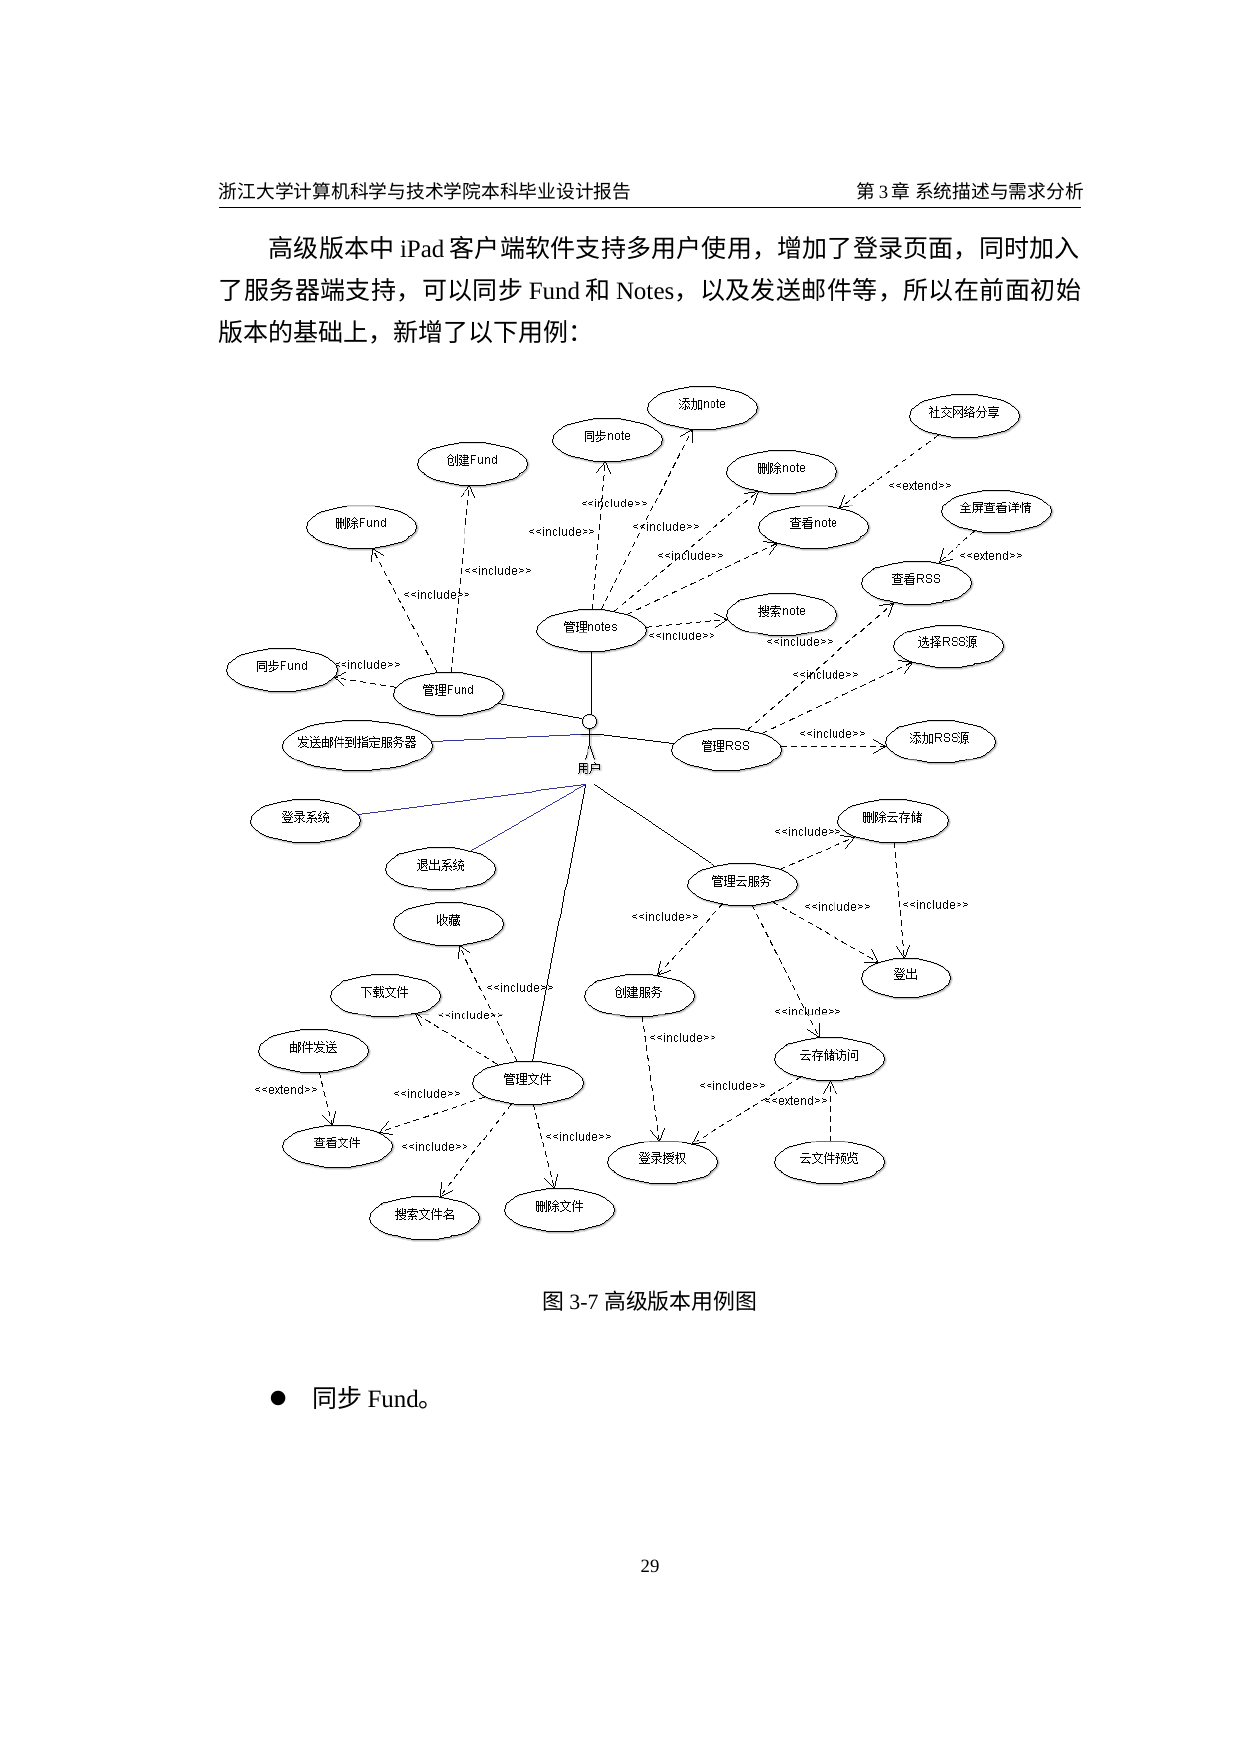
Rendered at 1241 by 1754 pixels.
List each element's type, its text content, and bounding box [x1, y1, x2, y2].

list 同步Fund。 [268, 1374, 1081, 1416]
picture [218, 378, 1081, 1269]
text 高级版本中iPad客户端软件支持多用户使用，增加了登录页面，同时加入了服务器端支持，可以同步Fund和Notes，以及发送邮件等，所以在前面初始版本的基础上，新增了以下用例： [218, 224, 1081, 349]
